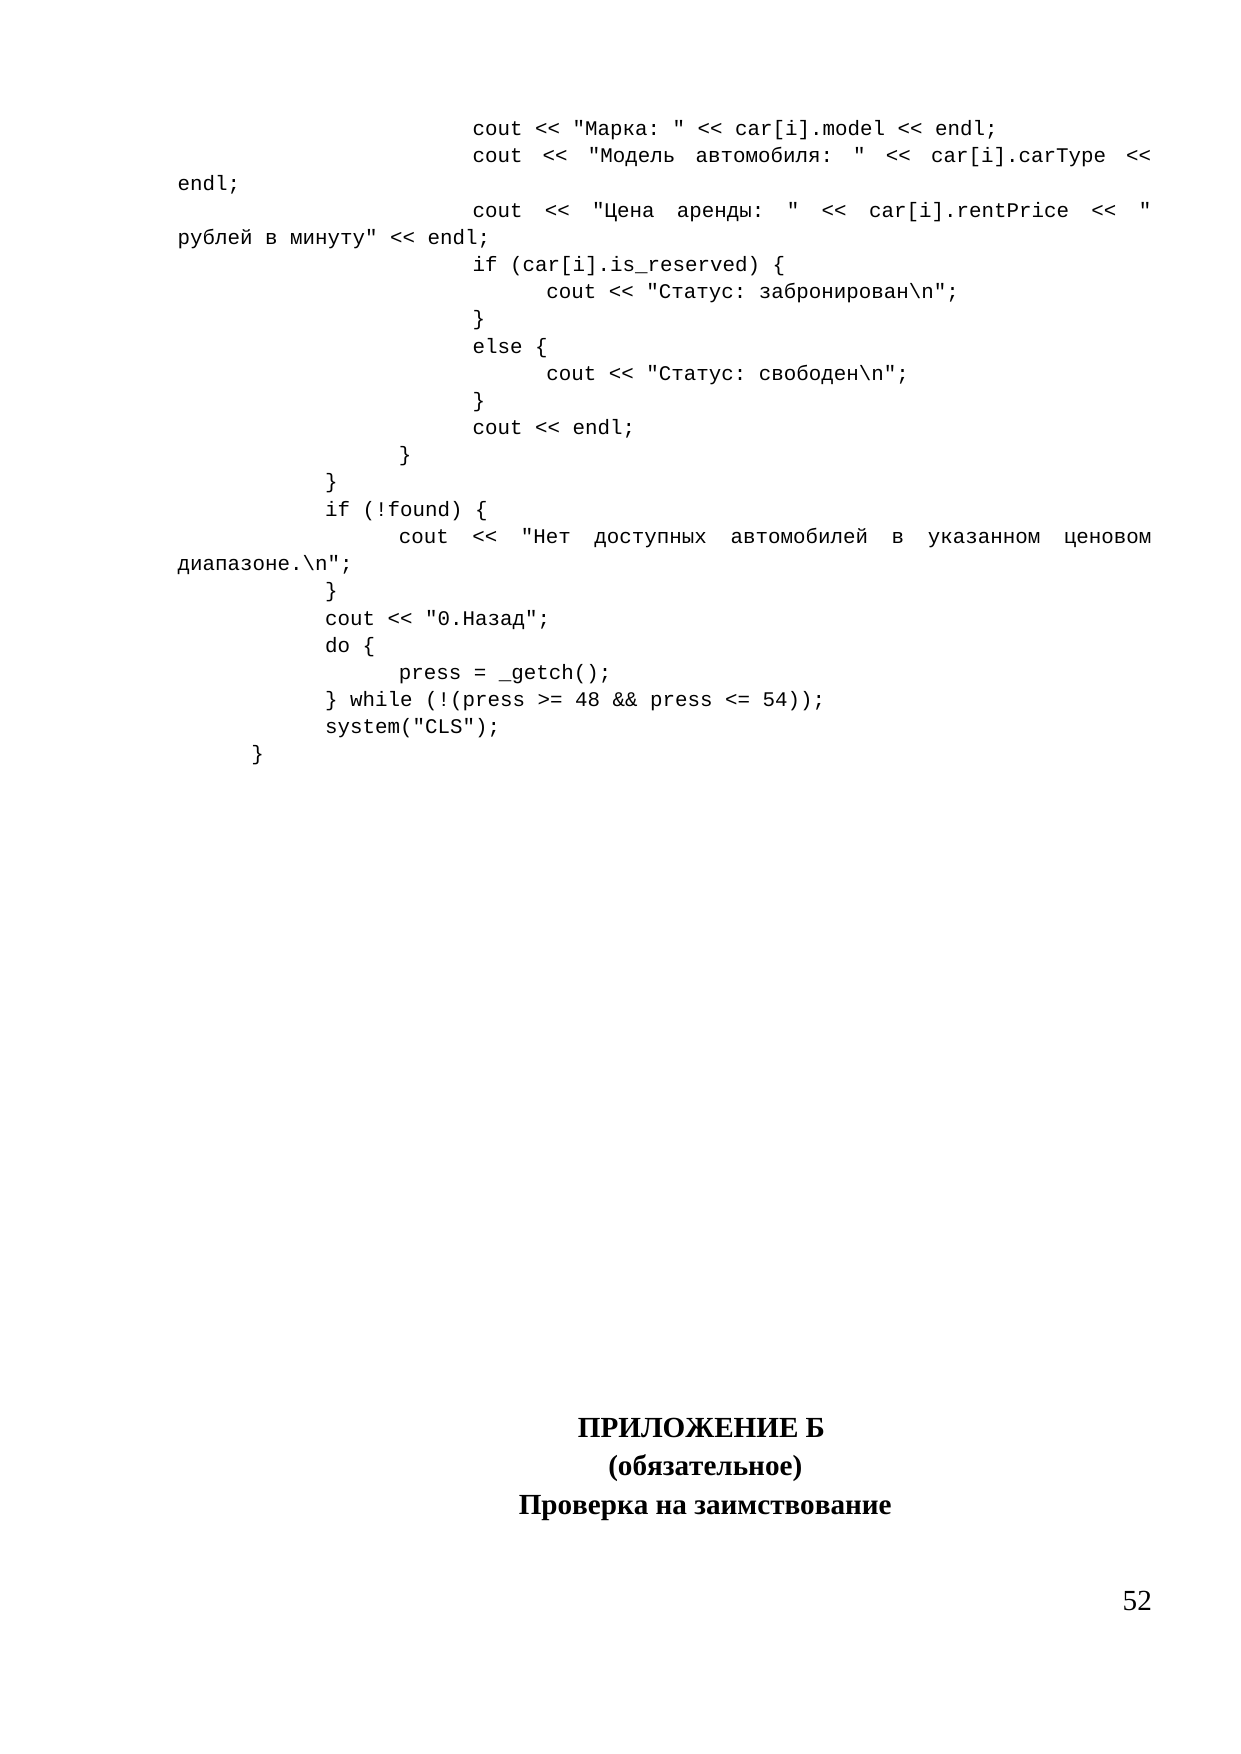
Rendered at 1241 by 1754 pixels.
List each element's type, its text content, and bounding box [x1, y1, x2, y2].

text cout << endl; [177, 417, 1152, 441]
text press = _getch(); [177, 662, 1152, 686]
text } [177, 743, 1152, 767]
text } [177, 390, 1152, 414]
text } [177, 580, 1152, 604]
text cout << "Марка: " << car[i].model << endl; [177, 118, 1152, 142]
text } [177, 444, 1152, 468]
text } [177, 472, 1152, 495]
list (обязательное) [281, 1448, 1129, 1482]
text cout << "0.Назад"; [177, 607, 1152, 631]
text if (car[i].is_reserved) { [177, 254, 1152, 278]
text cout << "Цена аренды: " << car[i].rentPrice << " рублей в минуту" << endl; [177, 200, 1152, 251]
list Проверка на заимствование [281, 1487, 1129, 1521]
text cout << "Статус: забронирован\n"; [177, 281, 1152, 305]
text } while (!(press >= 48 && press <= 54)); [177, 689, 1152, 713]
text if (!found) { [177, 499, 1152, 522]
text do { [177, 635, 1152, 658]
text system("CLS"); [177, 716, 1152, 740]
text cout << "Нет доступных автомобилей в указанном ценовом диапазоне.\n"; [177, 526, 1152, 577]
text cout << "Статус: свободен\n"; [177, 363, 1152, 386]
text cout << "Модель автомобиля: " << car[i].carType << endl; [177, 145, 1152, 196]
text else { [177, 336, 1152, 359]
text } [177, 308, 1152, 332]
subtitle ПРИЛОЖЕНИЕ Б [177, 1410, 1152, 1443]
